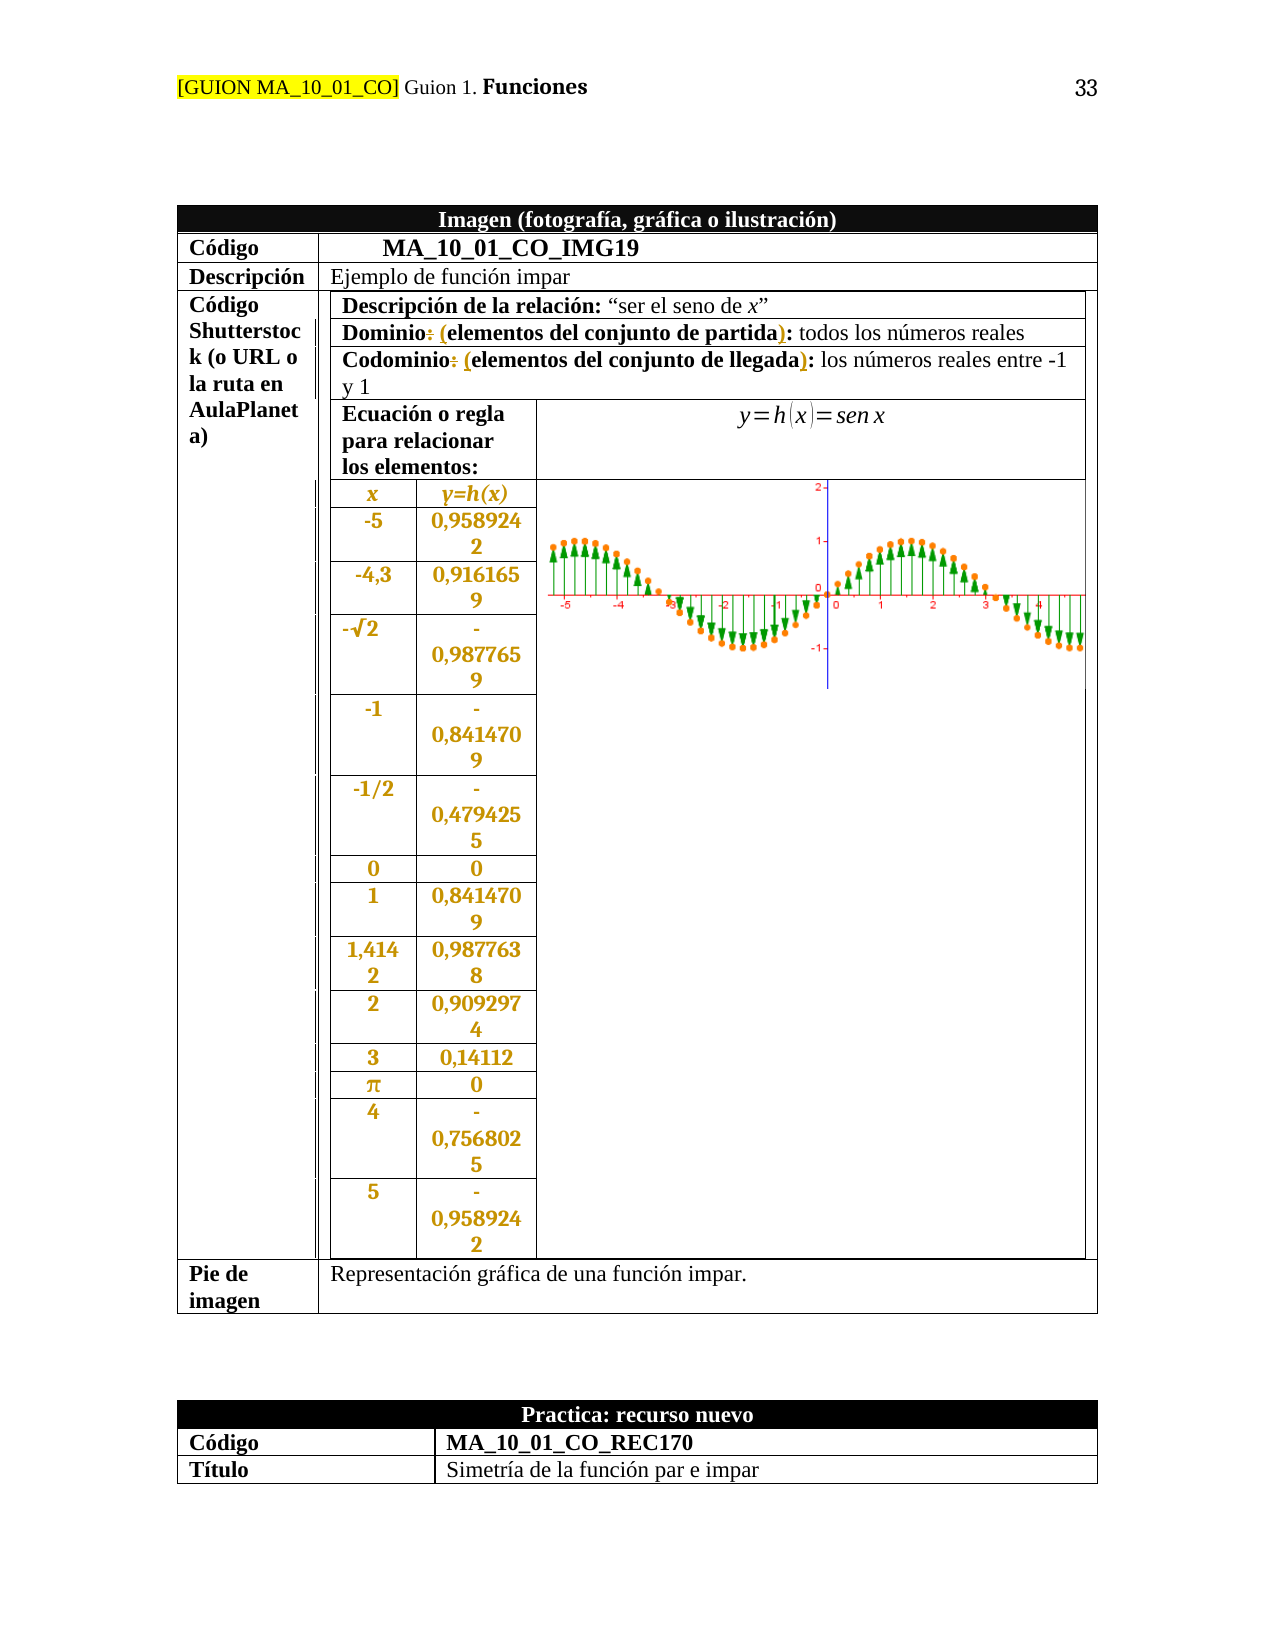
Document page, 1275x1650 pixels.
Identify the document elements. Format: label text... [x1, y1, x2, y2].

table_cell Simetría de la función par e impar [436, 1456, 1097, 1483]
table_cell [331, 508, 416, 561]
table_cell [417, 562, 536, 614]
table_cell Pie de imagen [178, 1260, 318, 1313]
table_cell [331, 695, 416, 775]
table_cell [417, 508, 536, 561]
table_cell [417, 1179, 536, 1258]
table_header Imagen (fotografía, gráfica o ilustración) [178, 206, 1097, 232]
table_cell [417, 1099, 536, 1178]
table_cell [417, 937, 536, 990]
table_cell Título [178, 1456, 434, 1483]
table_cell [331, 776, 416, 855]
table_cell [331, 1044, 416, 1071]
table_cell [417, 1072, 536, 1098]
table_cell [331, 883, 416, 936]
table_cell Descripción [178, 263, 318, 290]
table_cell [331, 615, 416, 694]
table_cell [417, 615, 536, 694]
table_cell [1086, 291, 1097, 1259]
table_cell [417, 480, 536, 507]
table_cell [417, 776, 536, 855]
table_cell Código [178, 234, 318, 262]
picture [547, 480, 1086, 689]
table_cell [331, 562, 416, 614]
table_cell Código Shutterstock (o URL o la ruta en AulaPlaneta) [178, 291, 318, 1259]
table_cell [331, 1072, 416, 1098]
table_cell [417, 856, 536, 882]
table_cell [331, 292, 1085, 318]
table_cell Representación gráfica de una función impar. [319, 1260, 1097, 1313]
table_cell [417, 991, 536, 1043]
table_cell [331, 1179, 416, 1258]
table_cell [537, 400, 1085, 479]
table_cell [319, 291, 330, 1259]
table_cell [331, 480, 416, 507]
table_cell [331, 856, 416, 882]
table_cell [417, 1044, 536, 1071]
table_cell [331, 400, 536, 479]
table_cell [537, 480, 1085, 1258]
table_cell MA_10_01_CO_IMG19 [319, 234, 1097, 262]
table_cell [417, 695, 536, 775]
table_cell [331, 1099, 416, 1178]
table_header Practica: recurso nuevo [178, 1401, 1097, 1428]
table_cell [331, 319, 1085, 346]
table_cell Ejemplo de función impar [319, 263, 1097, 290]
table_cell [417, 883, 536, 936]
table_cell [331, 991, 416, 1043]
table_cell [331, 347, 1085, 399]
table_cell [331, 937, 416, 990]
table_cell Código [178, 1429, 434, 1455]
table_cell MA_10_01_CO_REC170 [436, 1429, 1097, 1455]
